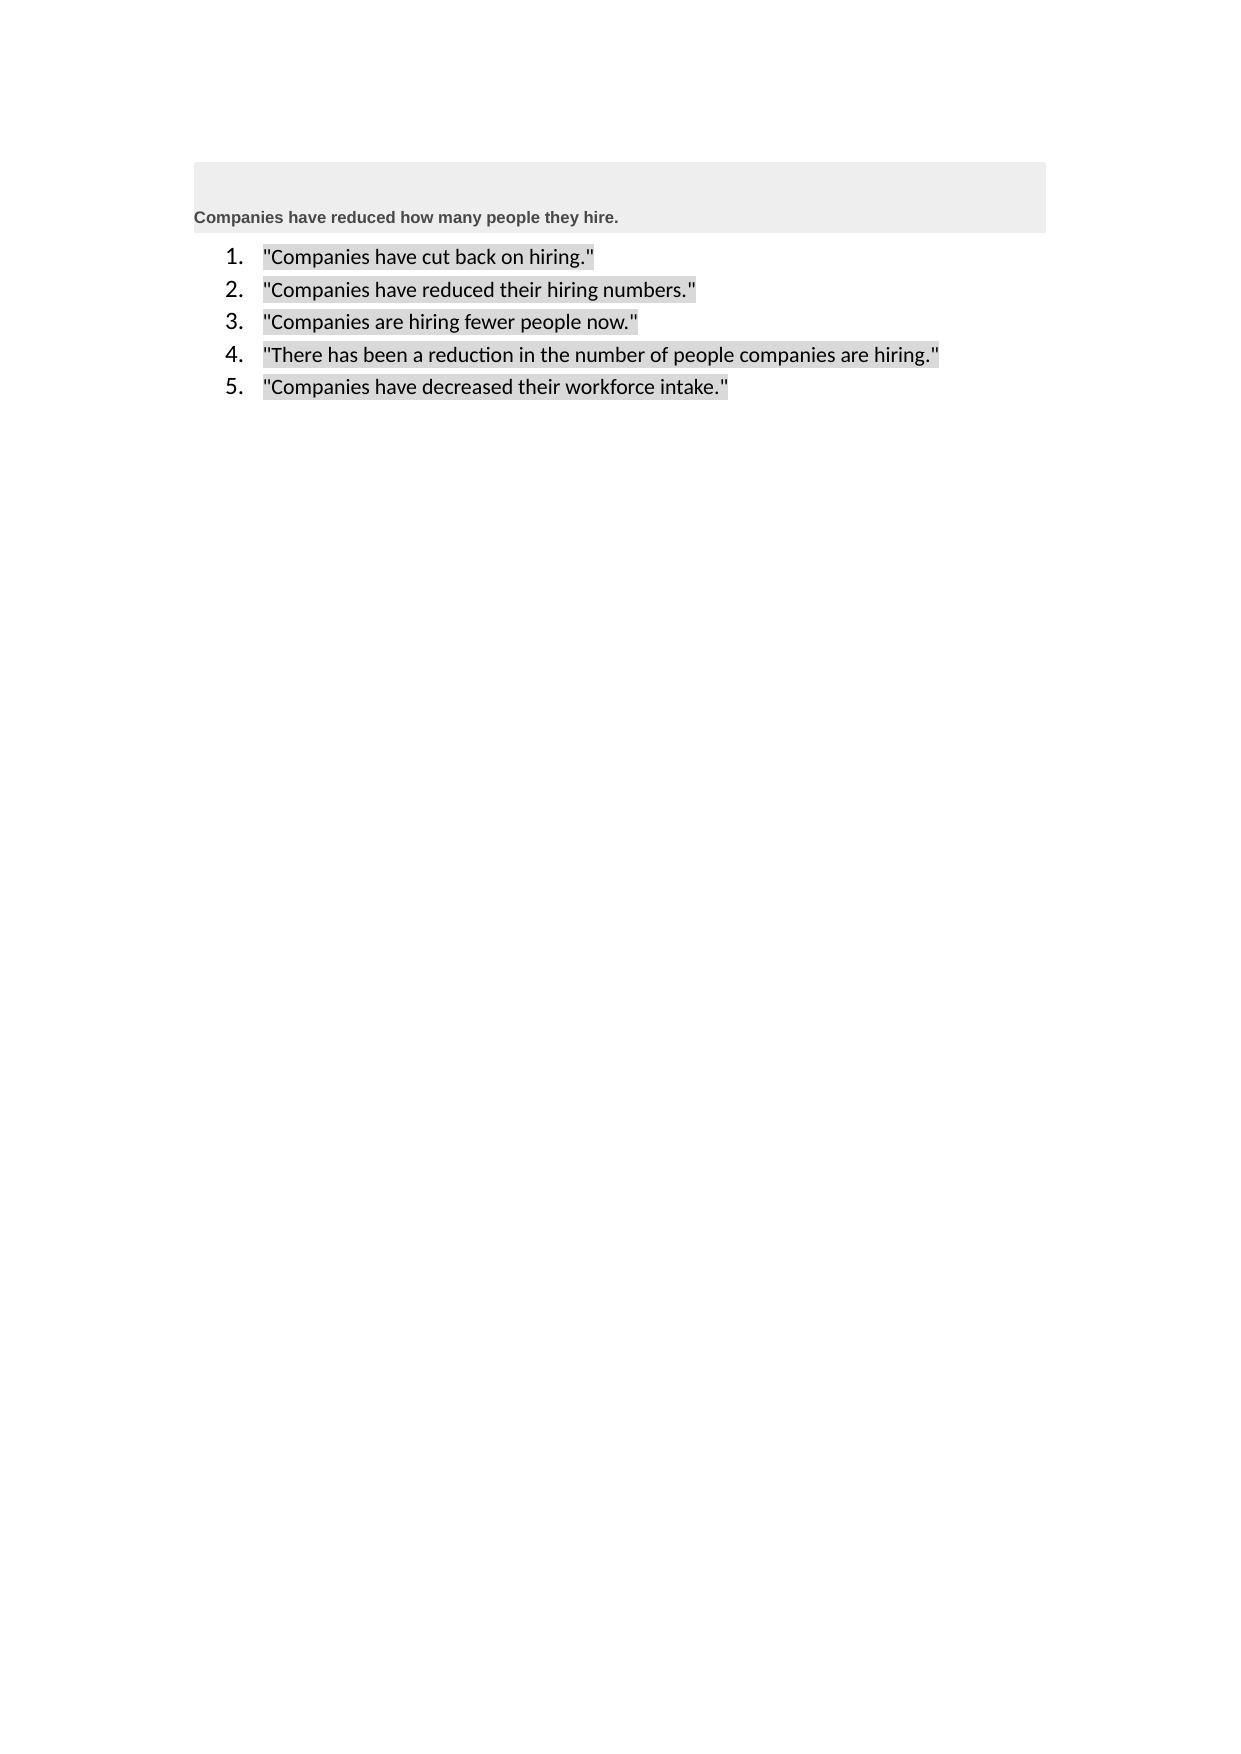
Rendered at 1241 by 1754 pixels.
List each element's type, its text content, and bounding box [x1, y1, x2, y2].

list "There has been a reduction in the number of people companies are hiring." [225, 337, 1053, 369]
list "Companies have reduced their hiring numbers." [225, 272, 1053, 304]
list "Companies have cut back on hiring." [225, 239, 1053, 272]
list "Companies are hiring fewer people now." [225, 304, 1053, 337]
text Companies have reduced how many people they hire. [194, 201, 1046, 233]
list "Companies have decreased their workforce intake." [225, 369, 1053, 402]
